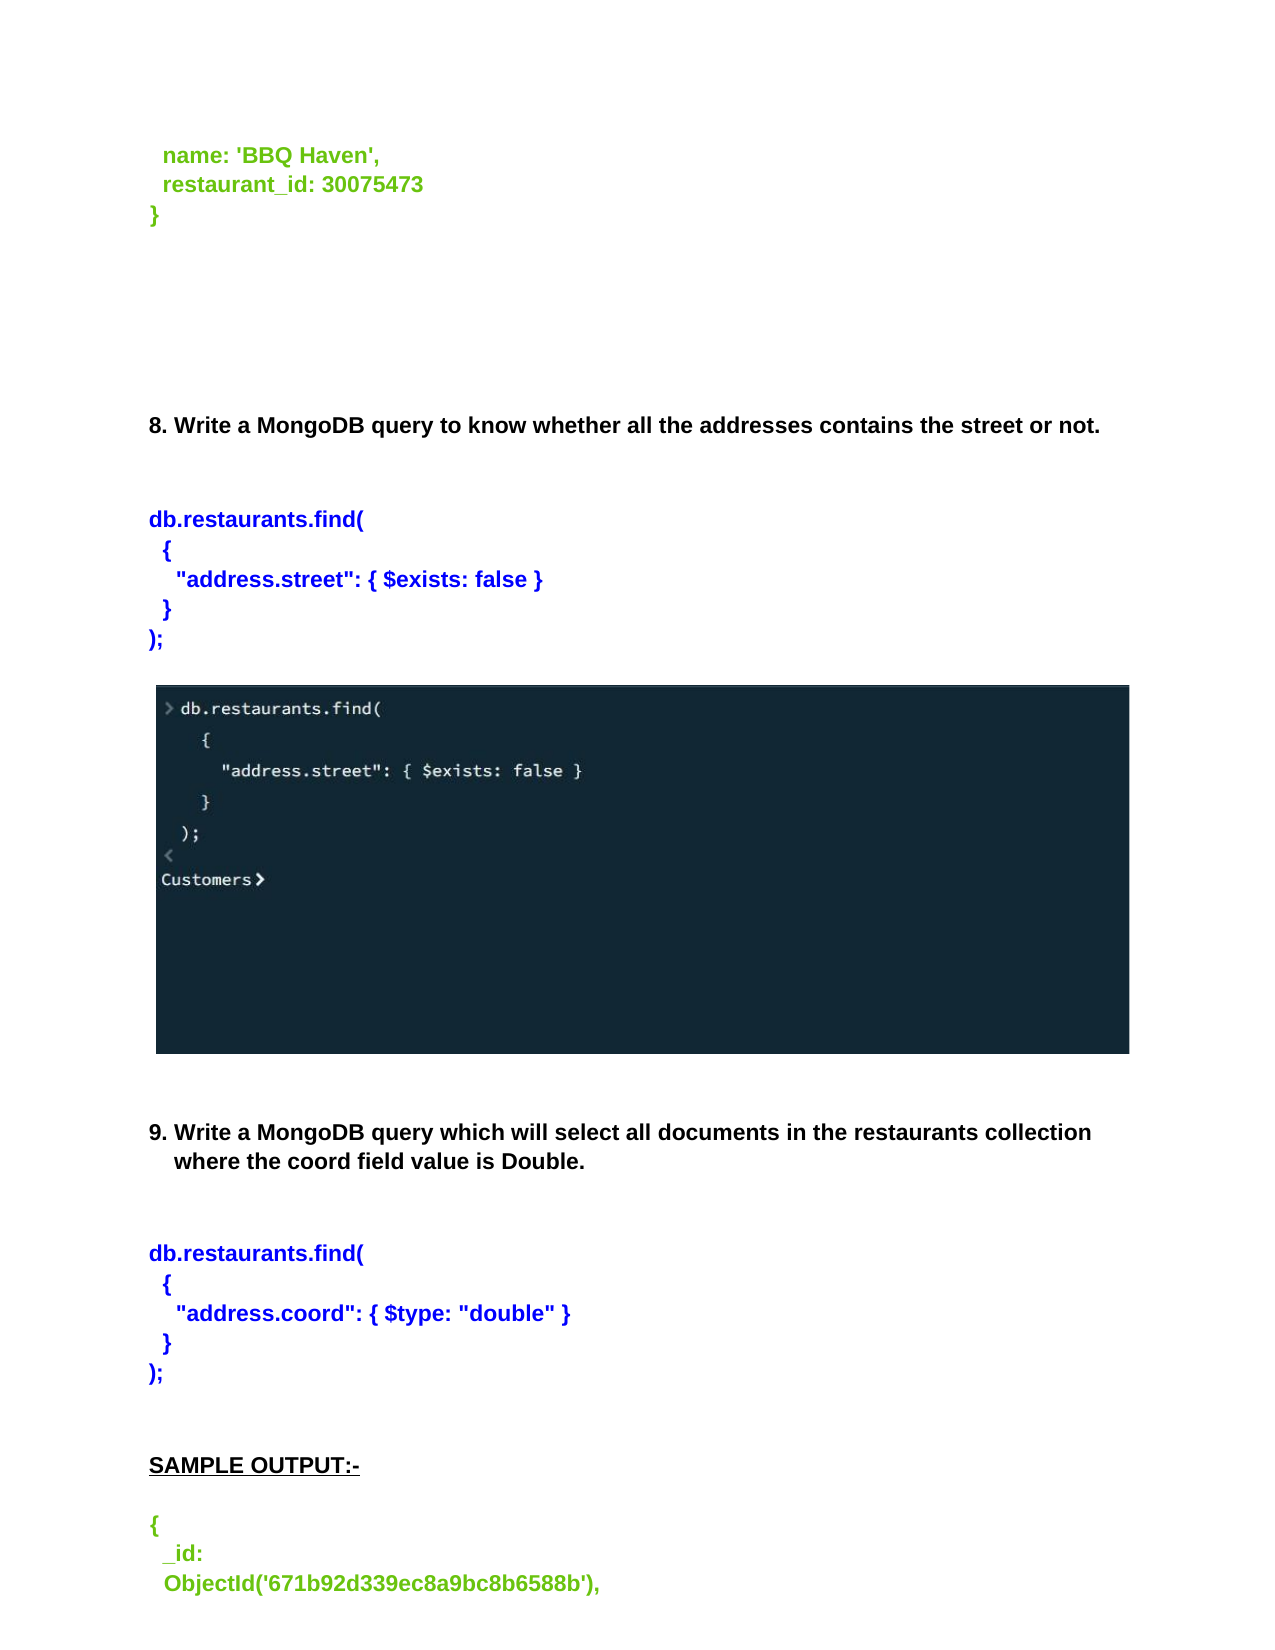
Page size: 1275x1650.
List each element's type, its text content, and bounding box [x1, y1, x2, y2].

text } [162, 1329, 1135, 1356]
text SAMPLE OUTPUT:- [148, 1452, 1152, 1478]
text ); [148, 625, 1135, 651]
text { [162, 536, 1135, 562]
text } [162, 595, 1135, 622]
list Write a MongoDB query which will select all documents in the restaurants collection where the coord field value is Double. [148, 1119, 1125, 1175]
text db.restaurants.find( [148, 1240, 1135, 1267]
text "address.coord": { $type: "double" } [176, 1300, 1135, 1326]
text { [150, 1511, 543, 1537]
text name: 'BBQ Haven', [162, 142, 543, 168]
text { [162, 1270, 1135, 1296]
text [162, 1540, 644, 1596]
text } [150, 201, 543, 227]
text restaurant_id: 30075473 [162, 171, 543, 198]
list Write a MongoDB query to know whether all the addresses contains the street or not. [148, 412, 1125, 438]
picture [156, 685, 1130, 1054]
text ); [148, 1359, 1135, 1385]
text "address.street": { $exists: false } [176, 566, 1135, 592]
text db.restaurants.find( [148, 506, 1135, 533]
